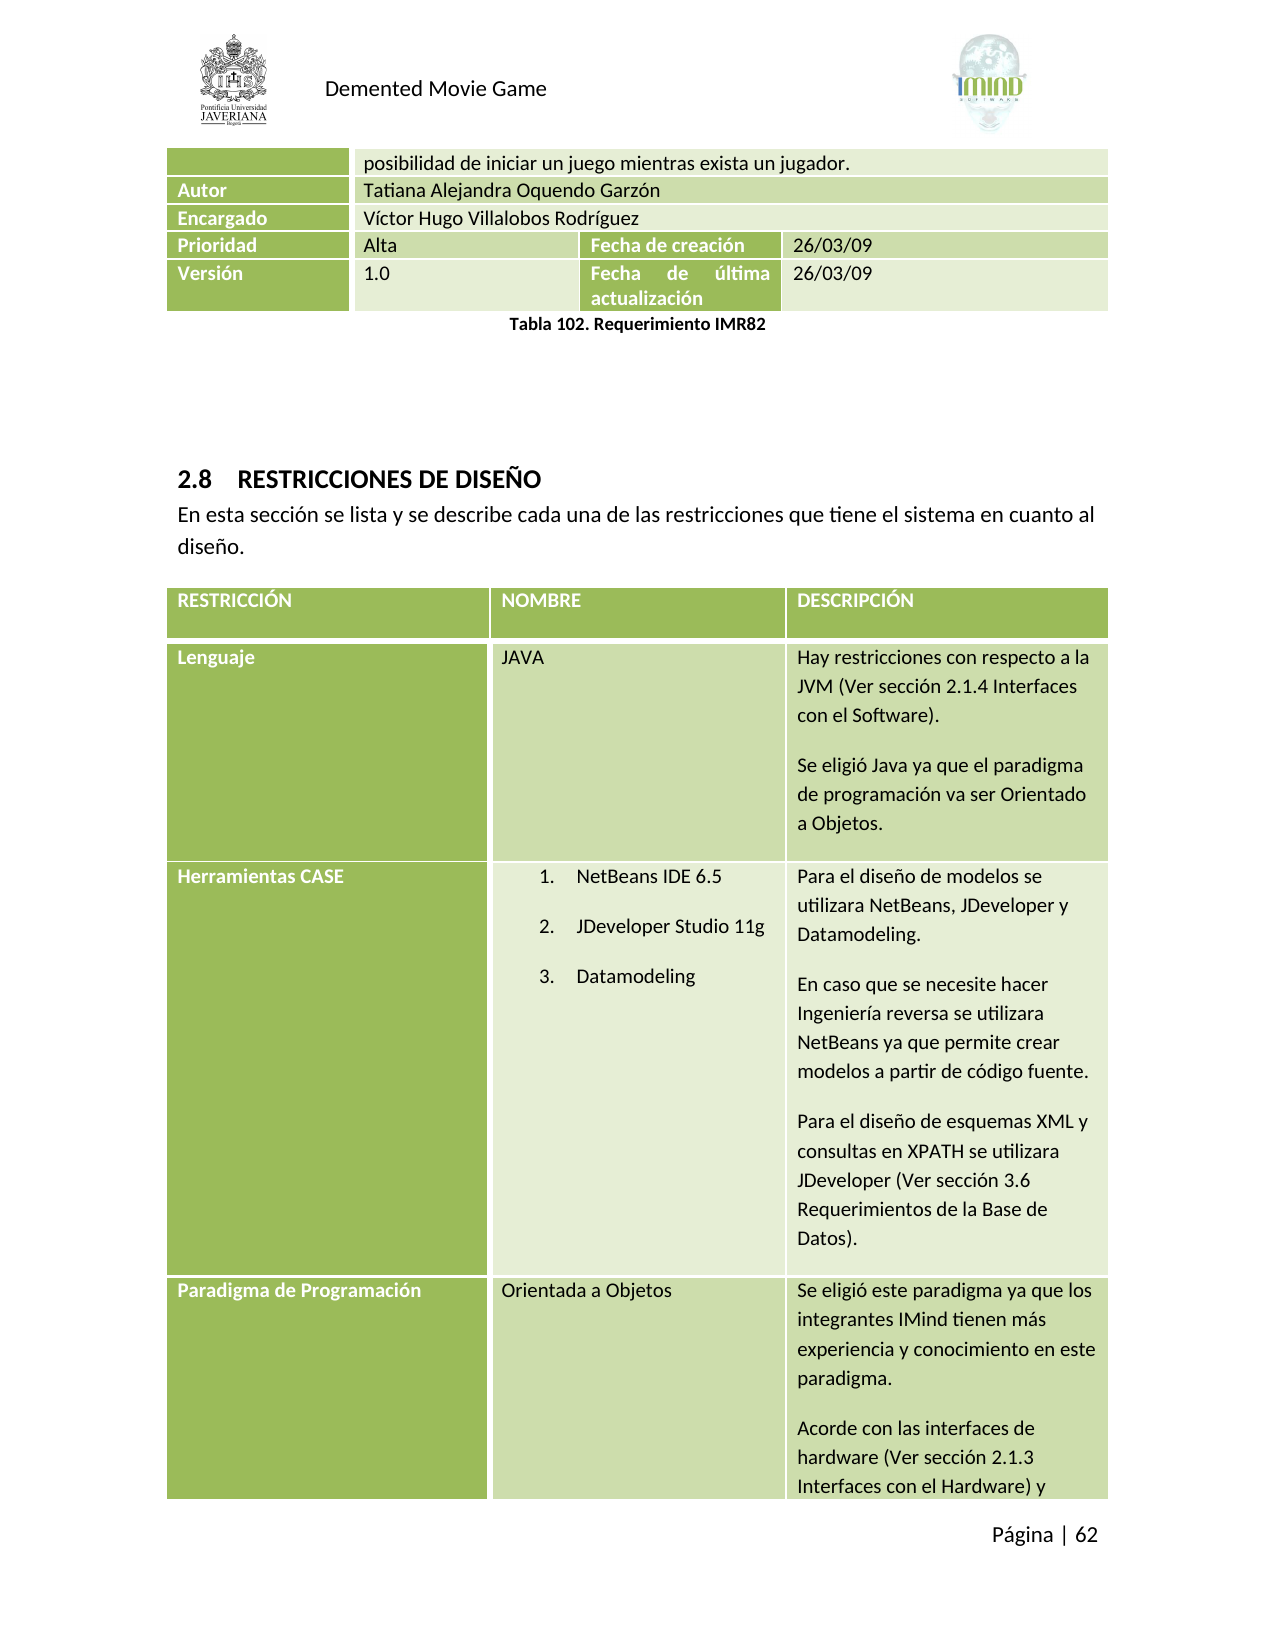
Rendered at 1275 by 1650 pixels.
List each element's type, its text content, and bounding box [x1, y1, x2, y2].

picture [951, 34, 1033, 138]
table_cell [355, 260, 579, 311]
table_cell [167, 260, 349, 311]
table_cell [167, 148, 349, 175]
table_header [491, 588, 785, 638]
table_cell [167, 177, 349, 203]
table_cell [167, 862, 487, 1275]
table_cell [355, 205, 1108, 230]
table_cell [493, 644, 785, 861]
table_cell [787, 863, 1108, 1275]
text Tabla 102. Requerimiento IMR82 [177, 313, 1098, 336]
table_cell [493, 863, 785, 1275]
picture [200, 34, 267, 126]
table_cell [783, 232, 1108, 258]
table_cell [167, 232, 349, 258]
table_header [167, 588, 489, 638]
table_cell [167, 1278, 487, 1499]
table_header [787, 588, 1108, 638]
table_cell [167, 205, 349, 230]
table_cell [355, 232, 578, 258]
subtitle RESTRICCIONES DE DISEÑO [177, 462, 1098, 495]
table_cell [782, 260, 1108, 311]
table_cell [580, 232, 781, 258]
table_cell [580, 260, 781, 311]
text En esta sección se lista y se describe cada una de las restricciones que tiene el sistema en cuanto al diseño. [177, 500, 1098, 561]
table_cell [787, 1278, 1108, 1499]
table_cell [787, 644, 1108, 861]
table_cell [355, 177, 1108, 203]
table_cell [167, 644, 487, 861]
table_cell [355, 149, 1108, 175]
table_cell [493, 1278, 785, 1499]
